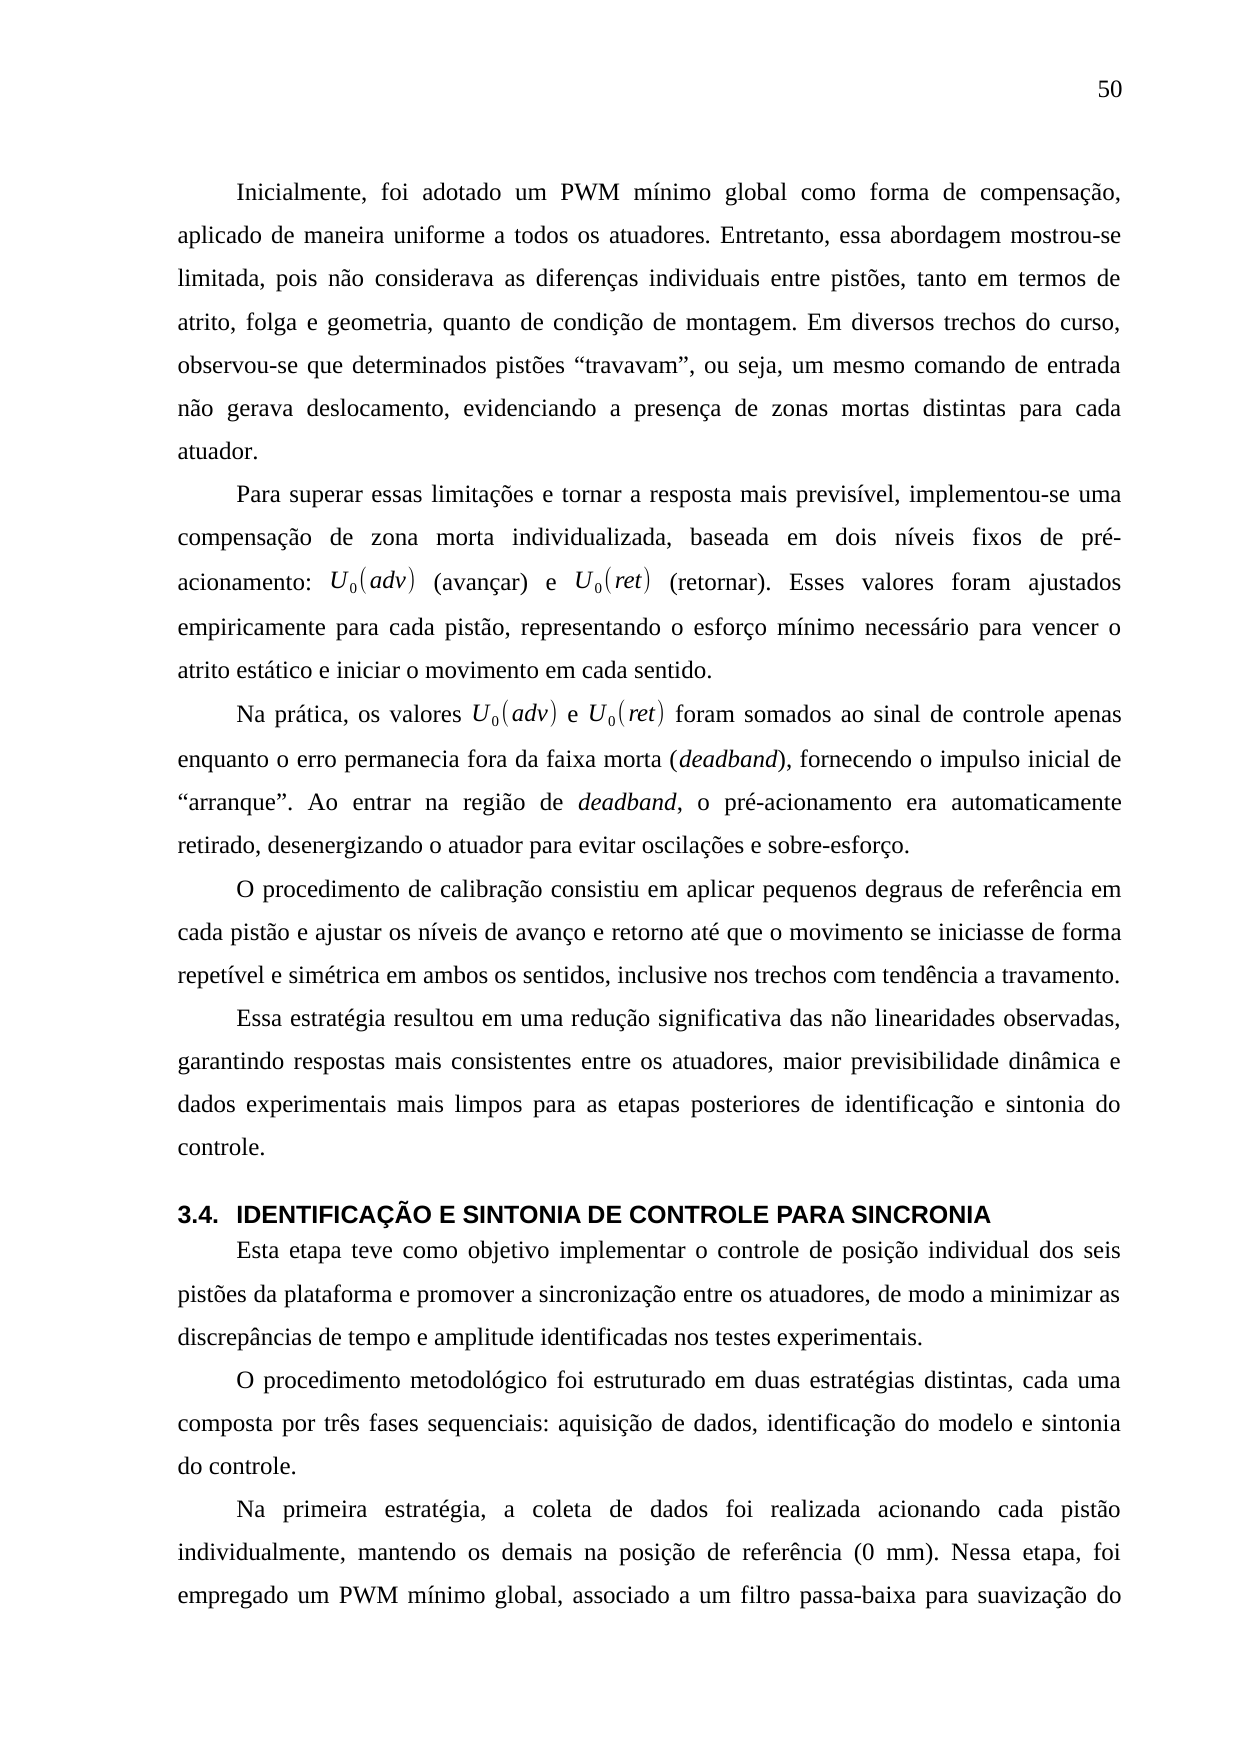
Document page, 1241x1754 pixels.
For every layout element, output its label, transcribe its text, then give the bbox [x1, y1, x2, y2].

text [177, 1494, 1122, 1609]
text Na prática, os valores e foram somados ao sinal de controle apenas enquanto o erro permanecia fora da faixa morta (deadband), fornecendo o impulso inicial de “arranque”. Ao entrar na região de deadband, o pré-acionamento era automaticamente retirado, desenergizando o atuador para evitar oscilações e sobre-esforço. [177, 698, 1122, 859]
text IDENTIFICAÇÃO E SINTONIA DE CONTROLE PARA SINCRONIA [177, 1201, 1122, 1229]
text O procedimento metodológico foi estruturado em duas estratégias distintas, cada uma composta por três fases sequenciais: aquisição de dados, identificação do modelo e sintonia do controle. [177, 1365, 1122, 1480]
text O procedimento de calibração consistiu em aplicar pequenos degraus de referência em cada pistão e ajustar os níveis de avanço e retorno até que o movimento se iniciasse de forma repetível e simétrica em ambos os sentidos, inclusive nos trechos com tendência a travamento. [177, 874, 1122, 989]
text Para superar essas limitações e tornar a resposta mais previsível, implementou-se uma compensação de zona morta individualizada, baseada em dois níveis fixos de pré-acionamento: (avançar) e (retornar). Esses valores foram ajustados empiricamente para cada pistão, representando o esforço mínimo necessário para vencer o atrito estático e iniciar o movimento em cada sentido. [177, 479, 1122, 683]
text Inicialmente, foi adotado um PWM mínimo global como forma de compensação, aplicado de maneira uniforme a todos os atuadores. Entretanto, essa abordagem mostrou-se limitada, pois não considerava as diferenças individuais entre pistões, tanto em termos de atrito, folga e geometria, quanto de condição de montagem. Em diversos trechos do curso, observou-se que determinados pistões “travavam”, ou seja, um mesmo comando de entrada não gerava deslocamento, evidenciando a presença de zonas mortas distintas para cada atuador. [177, 177, 1122, 465]
text Esta etapa teve como objetivo implementar o controle de posição individual dos seis pistões da plataforma e promover a sincronização entre os atuadores, de modo a minimizar as discrepâncias de tempo e amplitude identificadas nos testes experimentais. [177, 1236, 1122, 1351]
text Essa estratégia resultou em uma redução significativa das não linearidades observadas, garantindo respostas mais consistentes entre os atuadores, maior previsibilidade dinâmica e dados experimentais mais limpos para as etapas posteriores de identificação e sintonia do controle. [177, 1003, 1122, 1161]
